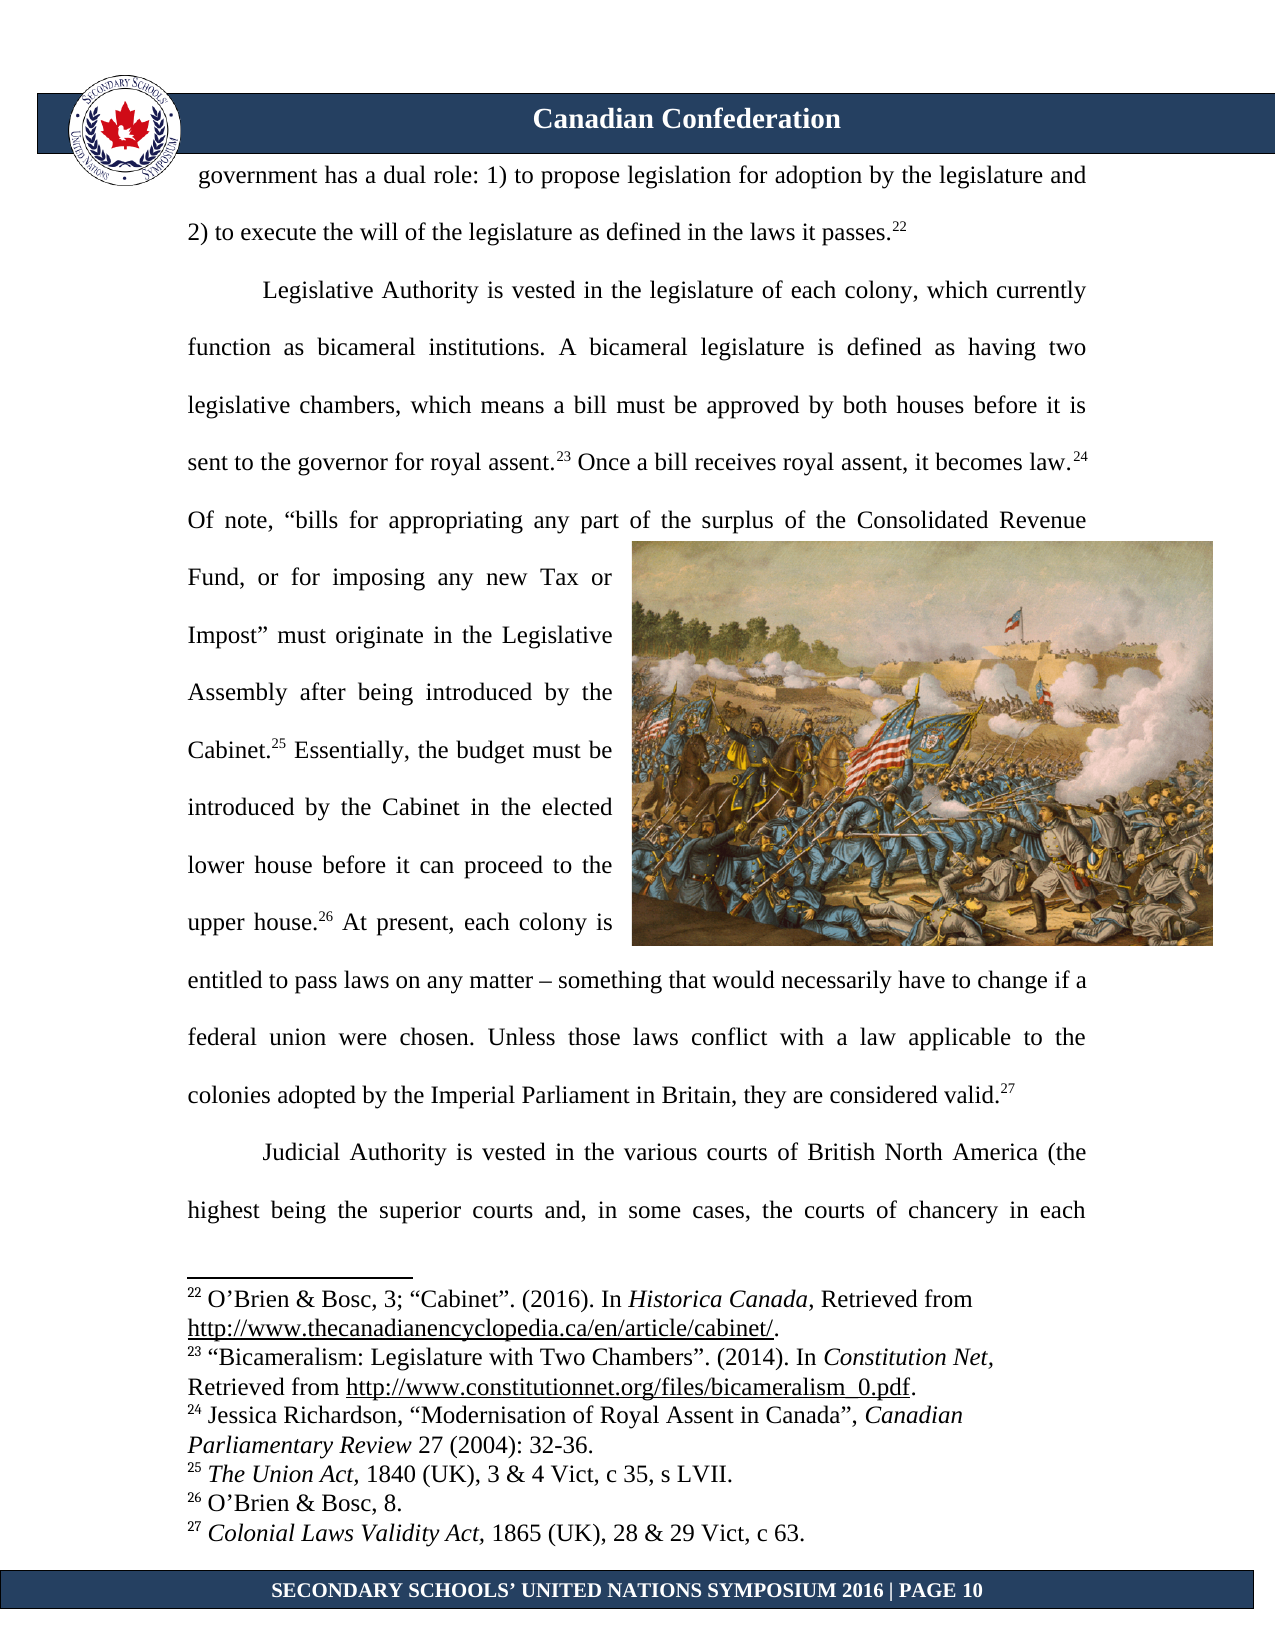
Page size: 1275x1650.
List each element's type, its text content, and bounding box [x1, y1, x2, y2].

picture [68, 75, 181, 186]
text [187, 1137, 1087, 1224]
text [187, 102, 1087, 246]
picture [631, 541, 1213, 946]
text Legislative Authority is vested in the legislature of each colony, which currently function as bicameral institutions. A bicameral legislature is defined as having two legislative chambers, which means a bill must be approved by both houses before it is sent to the governor for royal assent. Once a bill receives royal assent, it becomes law. Of note, “bills for appropriating any part of the surplus of the Consolidated Revenue Fund, or for imposing any new Tax or Impost” must originate in the Legislative Assembly after being introduced by the Cabinet. Essentially, the budget must be introduced by the Cabinet in the elected lower house before it can proceed to the upper house. At present, each colony is entitled to pass laws on any matter – something that would necessarily have to change if a federal union were chosen. Unless those laws conflict with a law applicable to the colonies adopted by the Imperial Parliament in Britain, they are considered valid. [187, 275, 1087, 1109]
